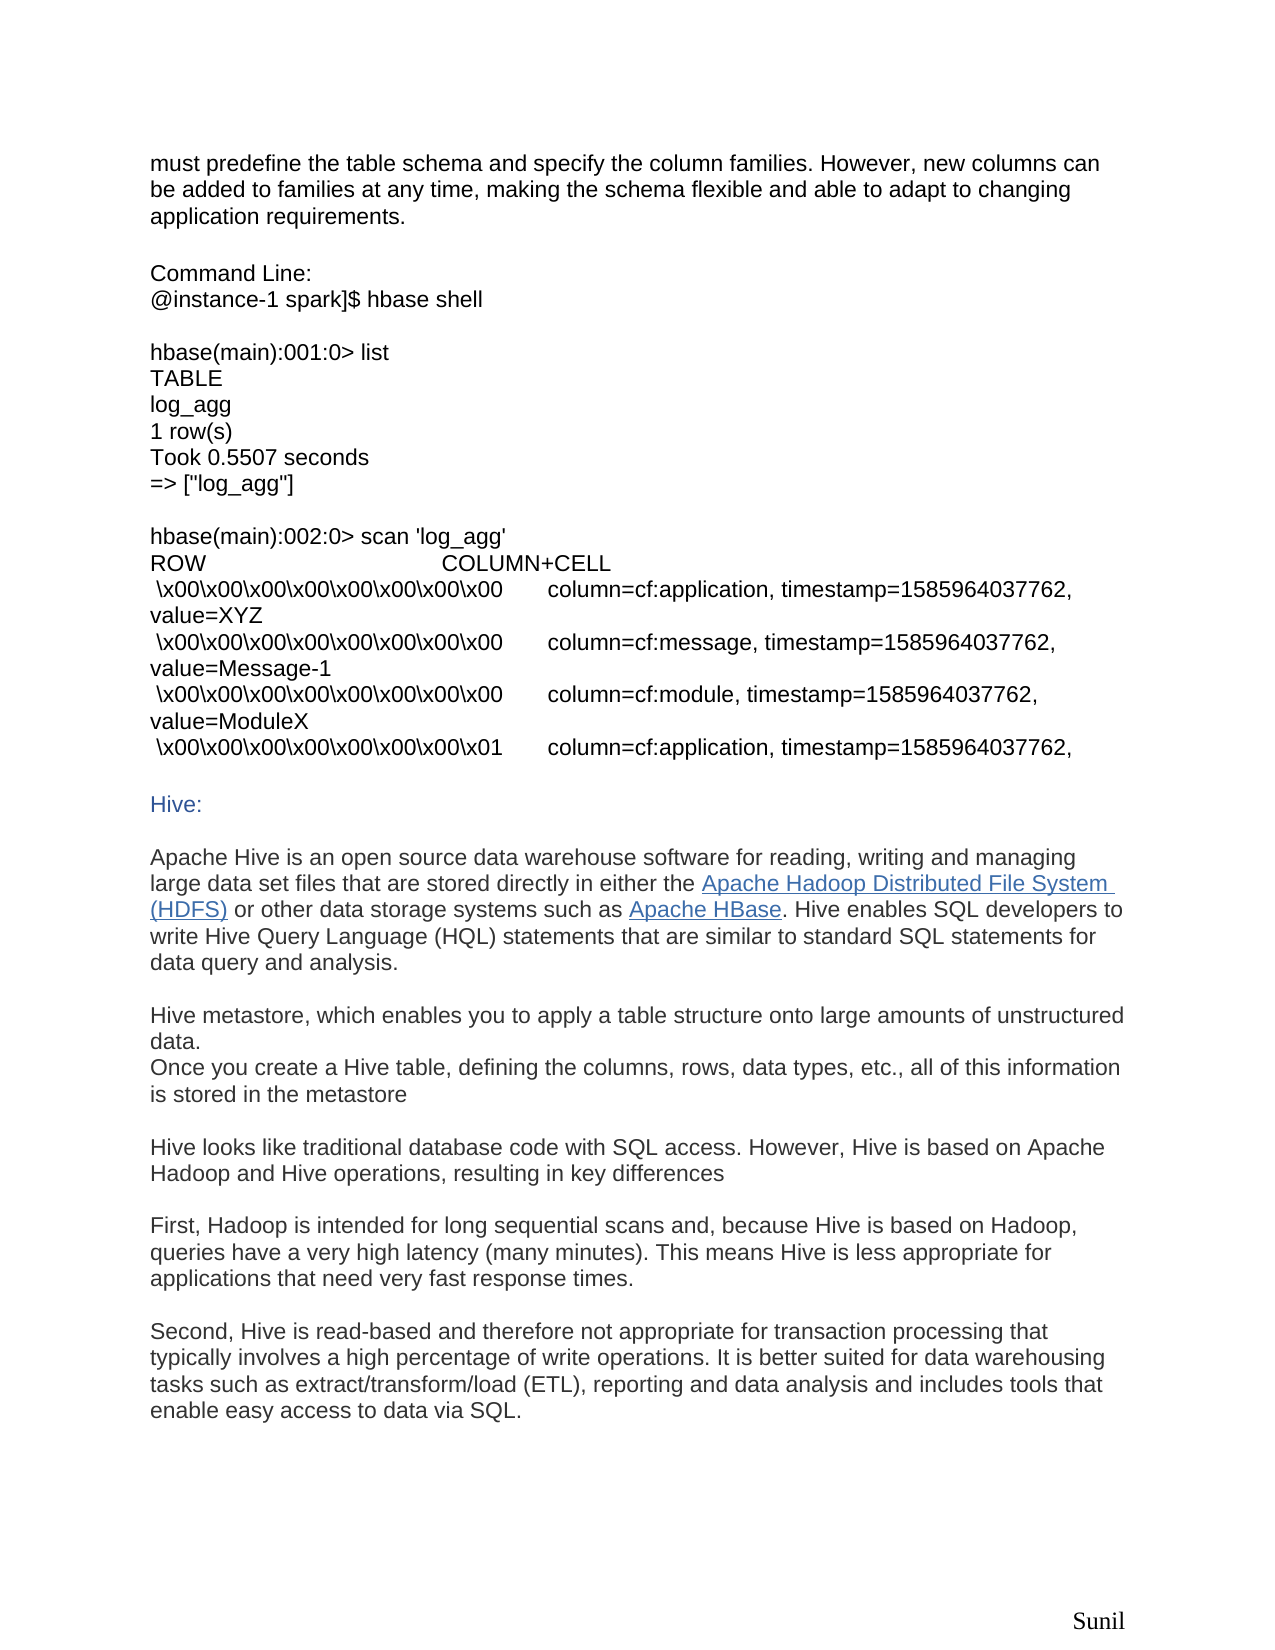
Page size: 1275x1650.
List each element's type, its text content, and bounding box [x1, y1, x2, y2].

text Hive metastore, which enables you to apply a table structure onto large amounts of unstructured data. [201, 1002, 1125, 1054]
text @instance-1 spark]$ hbase shell [150, 286, 1125, 312]
text log_agg [150, 391, 1125, 418]
text \x00\x00\x00\x00\x00\x00\x00\x00 column=cf:module, timestamp=1585964037762, value=ModuleX [150, 681, 1125, 734]
text 1 row(s) [150, 418, 1125, 444]
text Hive looks like traditional database code with SQL access. However, Hive is based on Apache Hadoop and Hive operations, resulting in key differences [150, 1133, 1125, 1186]
text TABLE [150, 365, 1125, 391]
text \x00\x00\x00\x00\x00\x00\x00\x00 column=cf:message, timestamp=1585964037762, value=Message-1 [150, 628, 1125, 681]
subtitle Hive: [150, 791, 1125, 817]
text Second, Hive is read-based and therefore not appropriate for transaction processing that typically involves a high percentage of write operations. It is better suited for data warehousing tasks such as extract/transform/load (ETL), reporting and data analysis and includes tools that enable easy access to data via SQL. [522, 1318, 1125, 1423]
text => ["log_agg"] [150, 470, 1125, 497]
text hbase(main):002:0> scan 'log_agg' [150, 523, 1125, 549]
text \x00\x00\x00\x00\x00\x00\x00\x00 column=cf:application, timestamp=1585964037762, value=XYZ [150, 576, 1125, 628]
text Took 0.5507 seconds [150, 444, 1125, 470]
text ROW COLUMN+CELL [150, 549, 1125, 576]
text First, Hadoop is intended for long sequential scans and, because Hive is based on Hadoop, queries have a very high latency (many minutes). This means Hive is less appropriate for applications that need very fast response times. [150, 1212, 1125, 1292]
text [150, 150, 1125, 229]
text hbase(main):001:0> list [150, 339, 1125, 365]
text Once you create a Hive table, defining the columns, rows, data types, etc., all of this information is stored in the metastore [407, 1054, 1125, 1107]
text Command Line: [150, 259, 1125, 286]
text \x00\x00\x00\x00\x00\x00\x00\x01 column=cf:application, timestamp=1585964037762, [150, 734, 1125, 760]
text Apache Hive is an open source data warehouse software for reading, writing and managing large data set files that are stored directly in either the Apache Hadoop Distributed File System (HDFS) or other data storage systems such as Apache HBase. Hive enables SQL developers to write Hive Query Language (HQL) statements that are similar to standard SQL statements for data query and analysis. [150, 843, 1125, 975]
